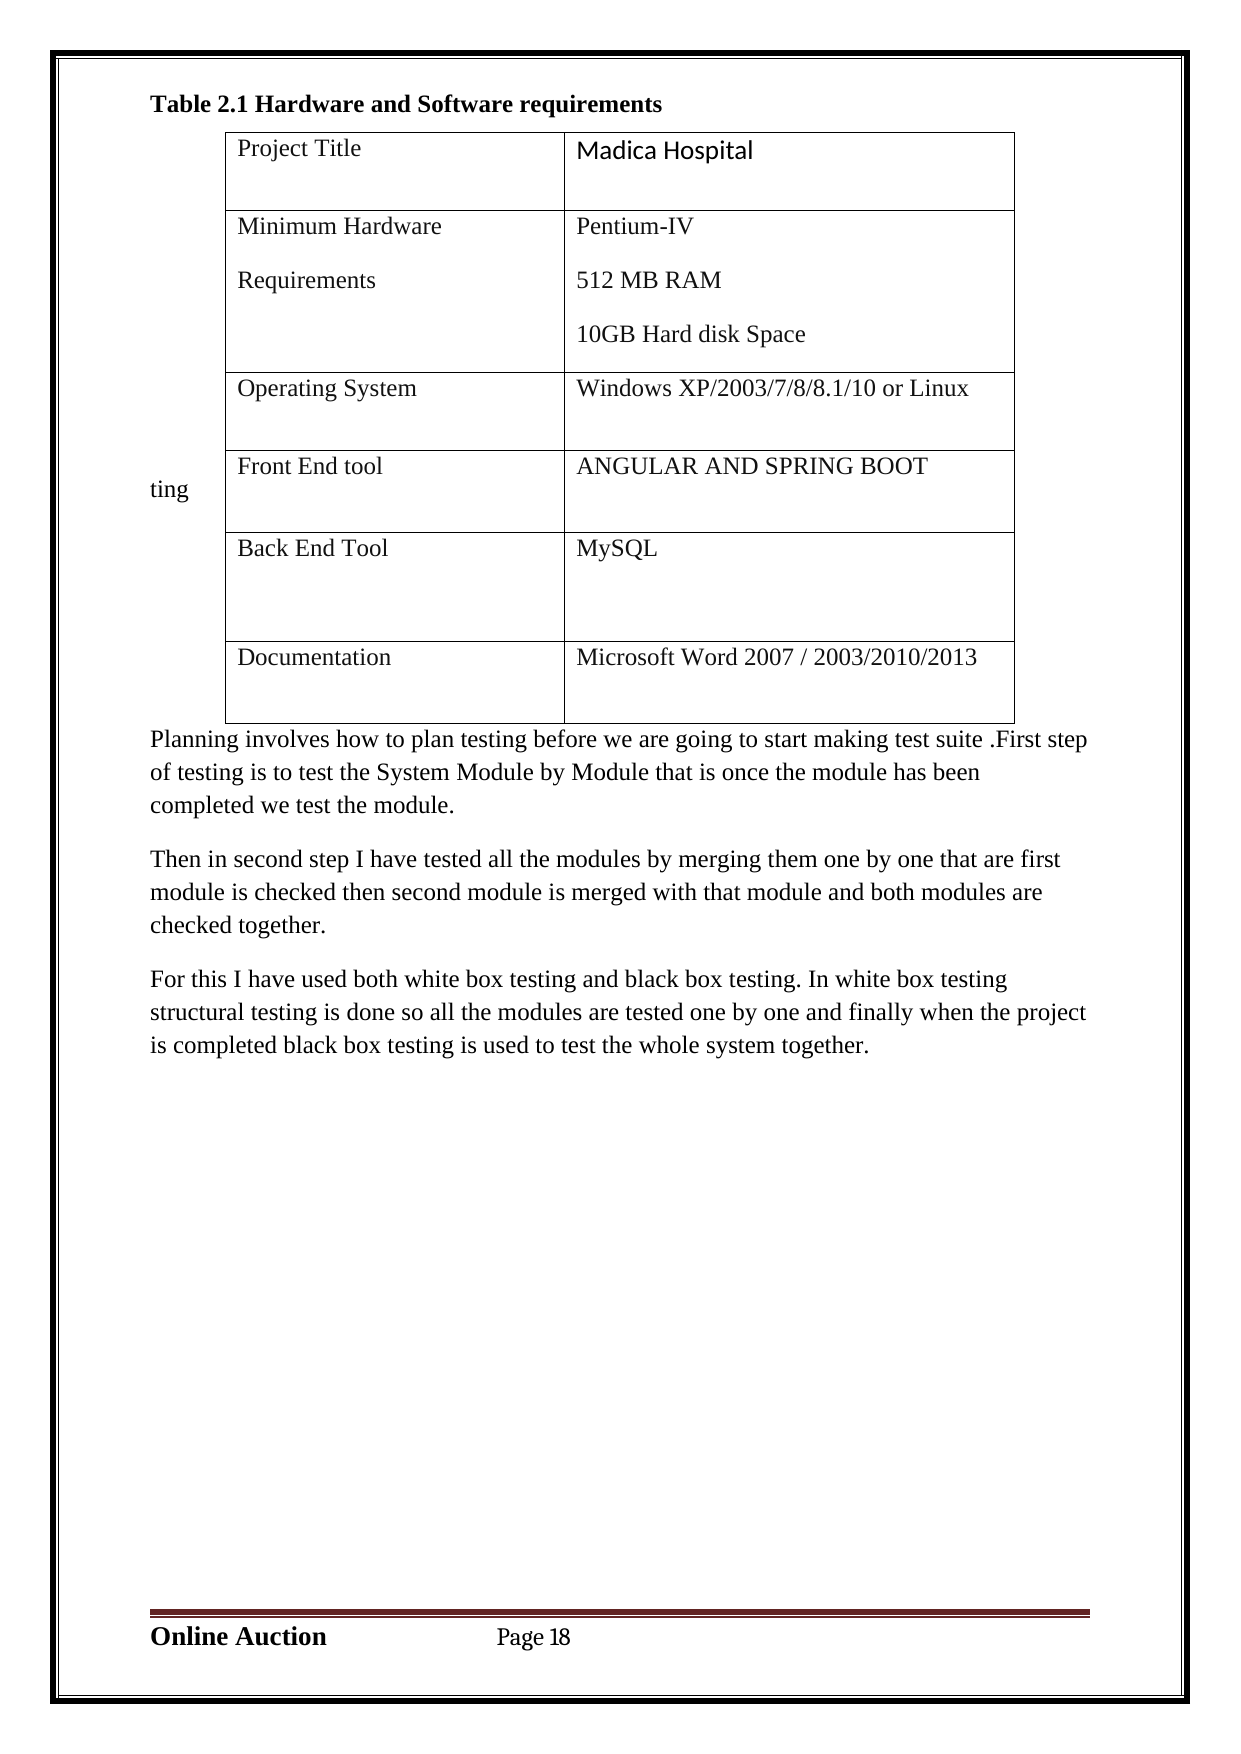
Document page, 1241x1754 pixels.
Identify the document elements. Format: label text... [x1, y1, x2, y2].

table_cell Back End Tool [226, 533, 564, 641]
table_header Project Title [226, 133, 564, 210]
table_cell Operating System [226, 373, 564, 450]
table_cell Documentation [226, 642, 564, 723]
table_cell ANGULAR AND SPRING BOOT [565, 451, 1014, 532]
text For this I have used both white box testing and black box testing. In white box testing structural testing is done so all the modules are tested one by one and finally when the project is completed black box testing is used to test the whole system together. [150, 964, 1090, 1059]
text Then in second step I have tested all the modules by merging them one by one that are first module is checked then second module is merged with that module and both modules are checked together. [150, 844, 1090, 939]
table_cell Pentium-IV 512 MB RAM 10GB Hard disk Space [565, 211, 1014, 372]
list ting Planning involves how to plan testing before we are going to start making test suite .First step of testing is to test the System Module by Module that is once the module has been completed we test the module. [150, 474, 1090, 819]
table_cell Windows XP/2003/7/8/8.1/10 or Linux [565, 373, 1014, 450]
table_cell Front End tool [226, 451, 564, 532]
table_cell MySQL [565, 533, 1014, 641]
table_cell Microsoft Word 2007 / 2003/2010/2013 [565, 642, 1014, 723]
table_header Madica Hospital [565, 133, 1014, 210]
table_cell Minimum Hardware Requirements [226, 211, 564, 372]
text Table 2.1 Hardware and Software requirements [150, 89, 1090, 117]
